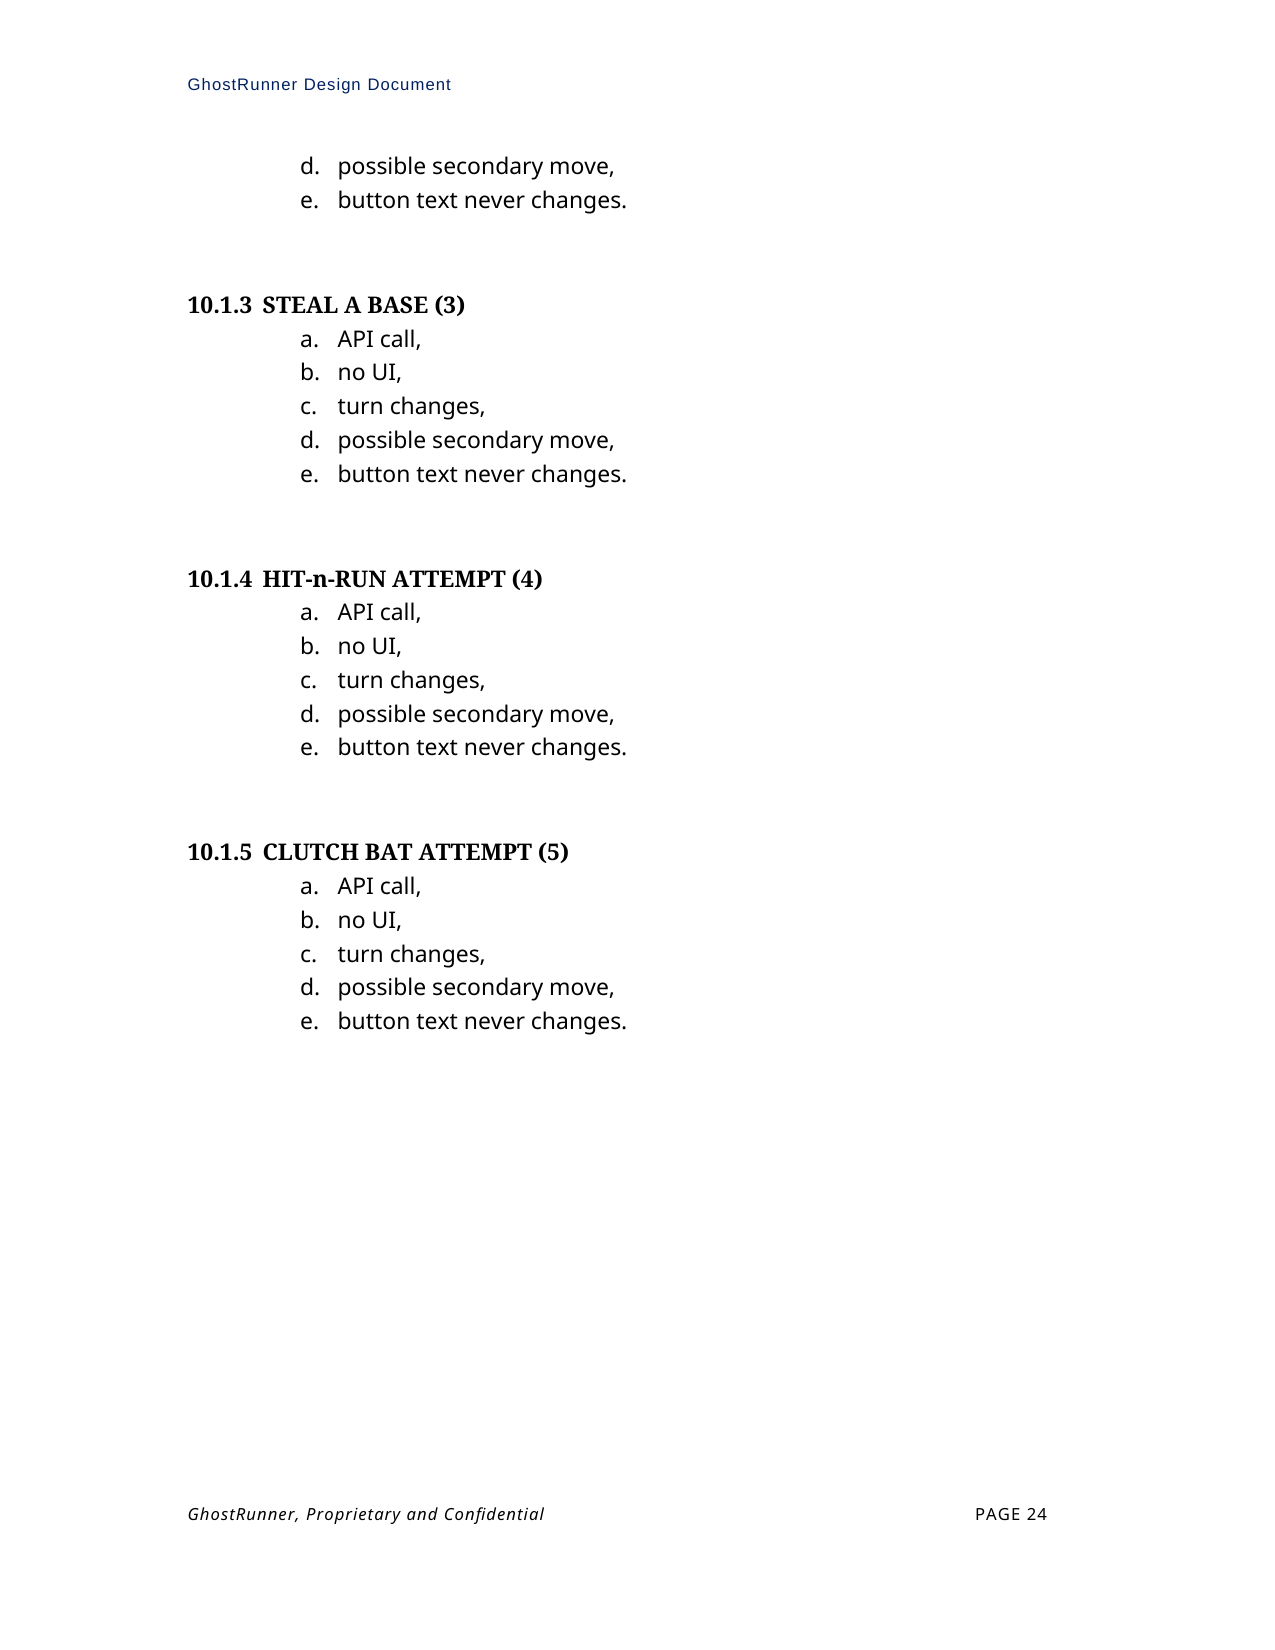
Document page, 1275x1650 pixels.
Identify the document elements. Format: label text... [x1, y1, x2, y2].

subtitle STEAL A BASE (3) [187, 289, 1087, 320]
list turn changes, [300, 390, 1087, 421]
list no UI, [300, 904, 1087, 935]
subtitle CLUTCH BAT ATTEMPT (5) [187, 836, 1087, 867]
list API call, [300, 596, 1087, 627]
list possible secondary move, [300, 150, 1087, 181]
list possible secondary move, [300, 971, 1087, 1002]
subtitle HIT-n-RUN ATTEMPT (4) [187, 562, 1087, 594]
list API call, [300, 870, 1087, 901]
list turn changes, [300, 937, 1087, 969]
list API call, [300, 322, 1087, 354]
list turn changes, [300, 664, 1087, 695]
list button text never changes. [300, 457, 1087, 489]
list no UI, [300, 630, 1087, 661]
list button text never changes. [300, 1005, 1087, 1036]
list possible secondary move, [300, 697, 1087, 729]
list button text never changes. [300, 731, 1087, 762]
list no UI, [300, 356, 1087, 387]
list button text never changes. [300, 184, 1087, 215]
list possible secondary move, [300, 424, 1087, 455]
